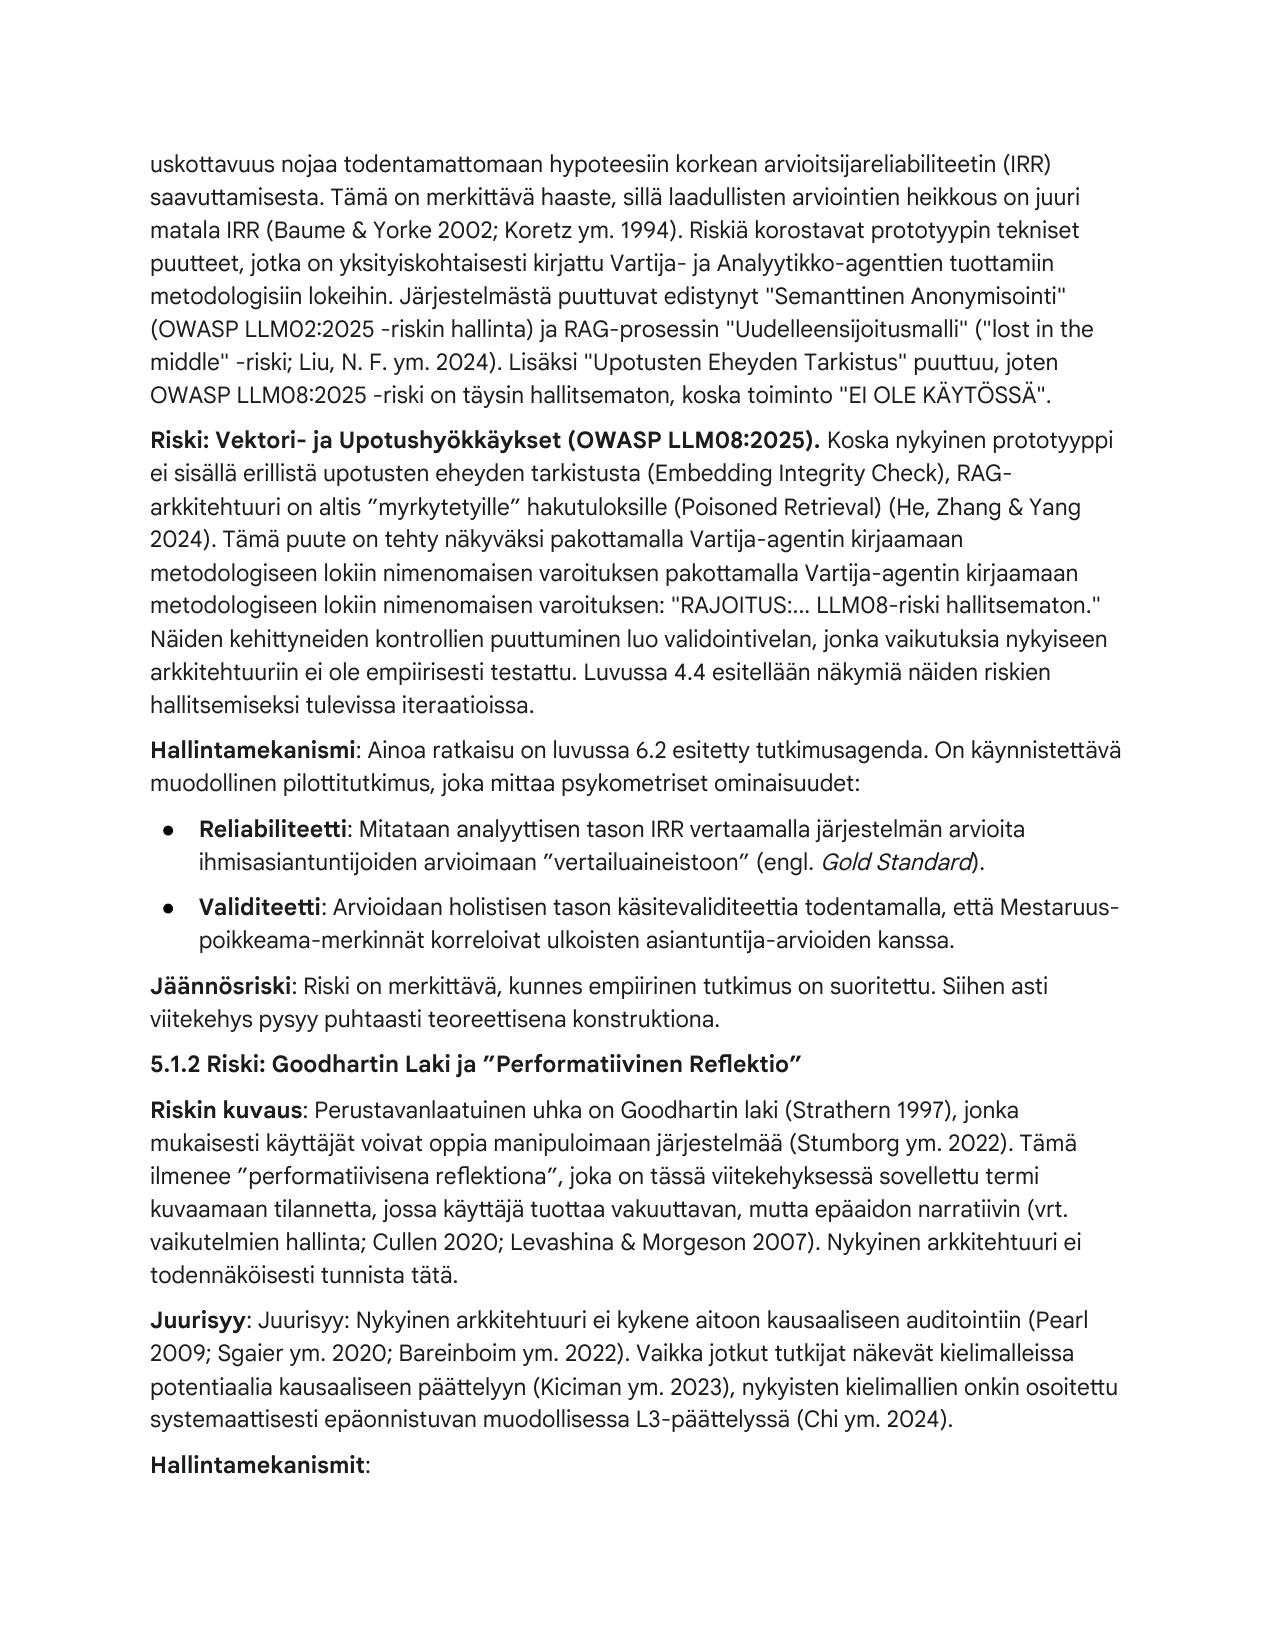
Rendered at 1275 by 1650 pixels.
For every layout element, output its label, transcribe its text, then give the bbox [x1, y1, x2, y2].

text Hallintamekanismit: [150, 1451, 1125, 1480]
text Jäännösriski: Riski on merkittävä, kunnes empiirinen tutkimus on suoritettu. Siihen asti viitekehys pysyy puhtaasti teoreettisena konstruktiona. [150, 972, 1125, 1034]
text Riskin kuvaus: Perustavanlaatuinen uhka on Goodhartin laki (Strathern 1997), jonka mukaisesti käyttäjät voivat oppia manipuloimaan järjestelmää (Stumborg ym. 2022). Tämä ilmenee ”performatiivisena reflektiona”, joka on tässä viitekehyksessä sovellettu termi kuvaamaan tilannetta, jossa käyttäjä tuottaa vakuuttavan, mutta epäaidon narratiivin (vrt. vaikutelmien hallinta; Cullen 2020; Levashina & Morgeson 2007). Nykyinen arkkitehtuuri ei todennäköisesti tunnista tätä. [150, 1096, 1125, 1290]
text Hallintamekanismi: Ainoa ratkaisu on luvussa 6.2 esitetty tutkimusagenda. On käynnistettävä muodollinen pilottitutkimus, joka mittaa psykometriset ominaisuudet: [150, 736, 1125, 798]
text Riski: Vektori- ja Upotushyökkäykset (OWASP LLM08:2025). Koska nykyinen prototyyppi ei sisällä erillistä upotusten eheyden tarkistusta (Embedding Integrity Check), RAG-arkkitehtuuri on altis ”myrkytetyille” hakutuloksille (Poisoned Retrieval) (He, Zhang & Yang 2024). Tämä puute on tehty näkyväksi pakottamalla Vartija-agentin kirjaamaan metodologiseen lokiin nimenomaisen varoituksen pakottamalla Vartija-agentin kirjaamaan metodologiseen lokiin nimenomaisen varoituksen: "RAJOITUS:... LLM08-riski hallitsematon." Näiden kehittyneiden kontrollien puuttuminen luo validointivelan, jonka vaikutuksia nykyiseen arkkitehtuuriin ei ole empiirisesti testattu. Luvussa 4.4 esitellään näkymiä näiden riskien hallitsemiseksi tulevissa iteraatioissa. [150, 427, 1125, 719]
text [150, 150, 1125, 410]
list Validiteetti: Arvioidaan holistisen tason käsitevaliditeettia todentamalla, että Mestaruus-poikkeama-merkinnät korreloivat ulkoisten asiantuntija-arvioiden kanssa. [161, 893, 1125, 955]
subtitle 5.1.2 Riski: Goodhartin Laki ja ”Performatiivinen Reflektio” [150, 1051, 1125, 1079]
text Juurisyy: Juurisyy: Nykyinen arkkitehtuuri ei kykene aitoon kausaaliseen auditointiin (Pearl 2009; Sgaier ym. 2020; Bareinboim ym. 2022). Vaikka jotkut tutkijat näkevät kielimalleissa potentiaalia kausaaliseen päättelyyn (Kiciman ym. 2023), nykyisten kielimallien onkin osoitettu systemaattisesti epäonnistuvan muodollisessa L3-päättelyssä (Chi ym. 2024). [150, 1307, 1125, 1434]
list Reliabiliteetti: Mitataan analyyttisen tason IRR vertaamalla järjestelmän arvioita ihmisasiantuntijoiden arvioimaan ”vertailuaineistoon” (engl. Gold Standard). [161, 815, 1125, 877]
